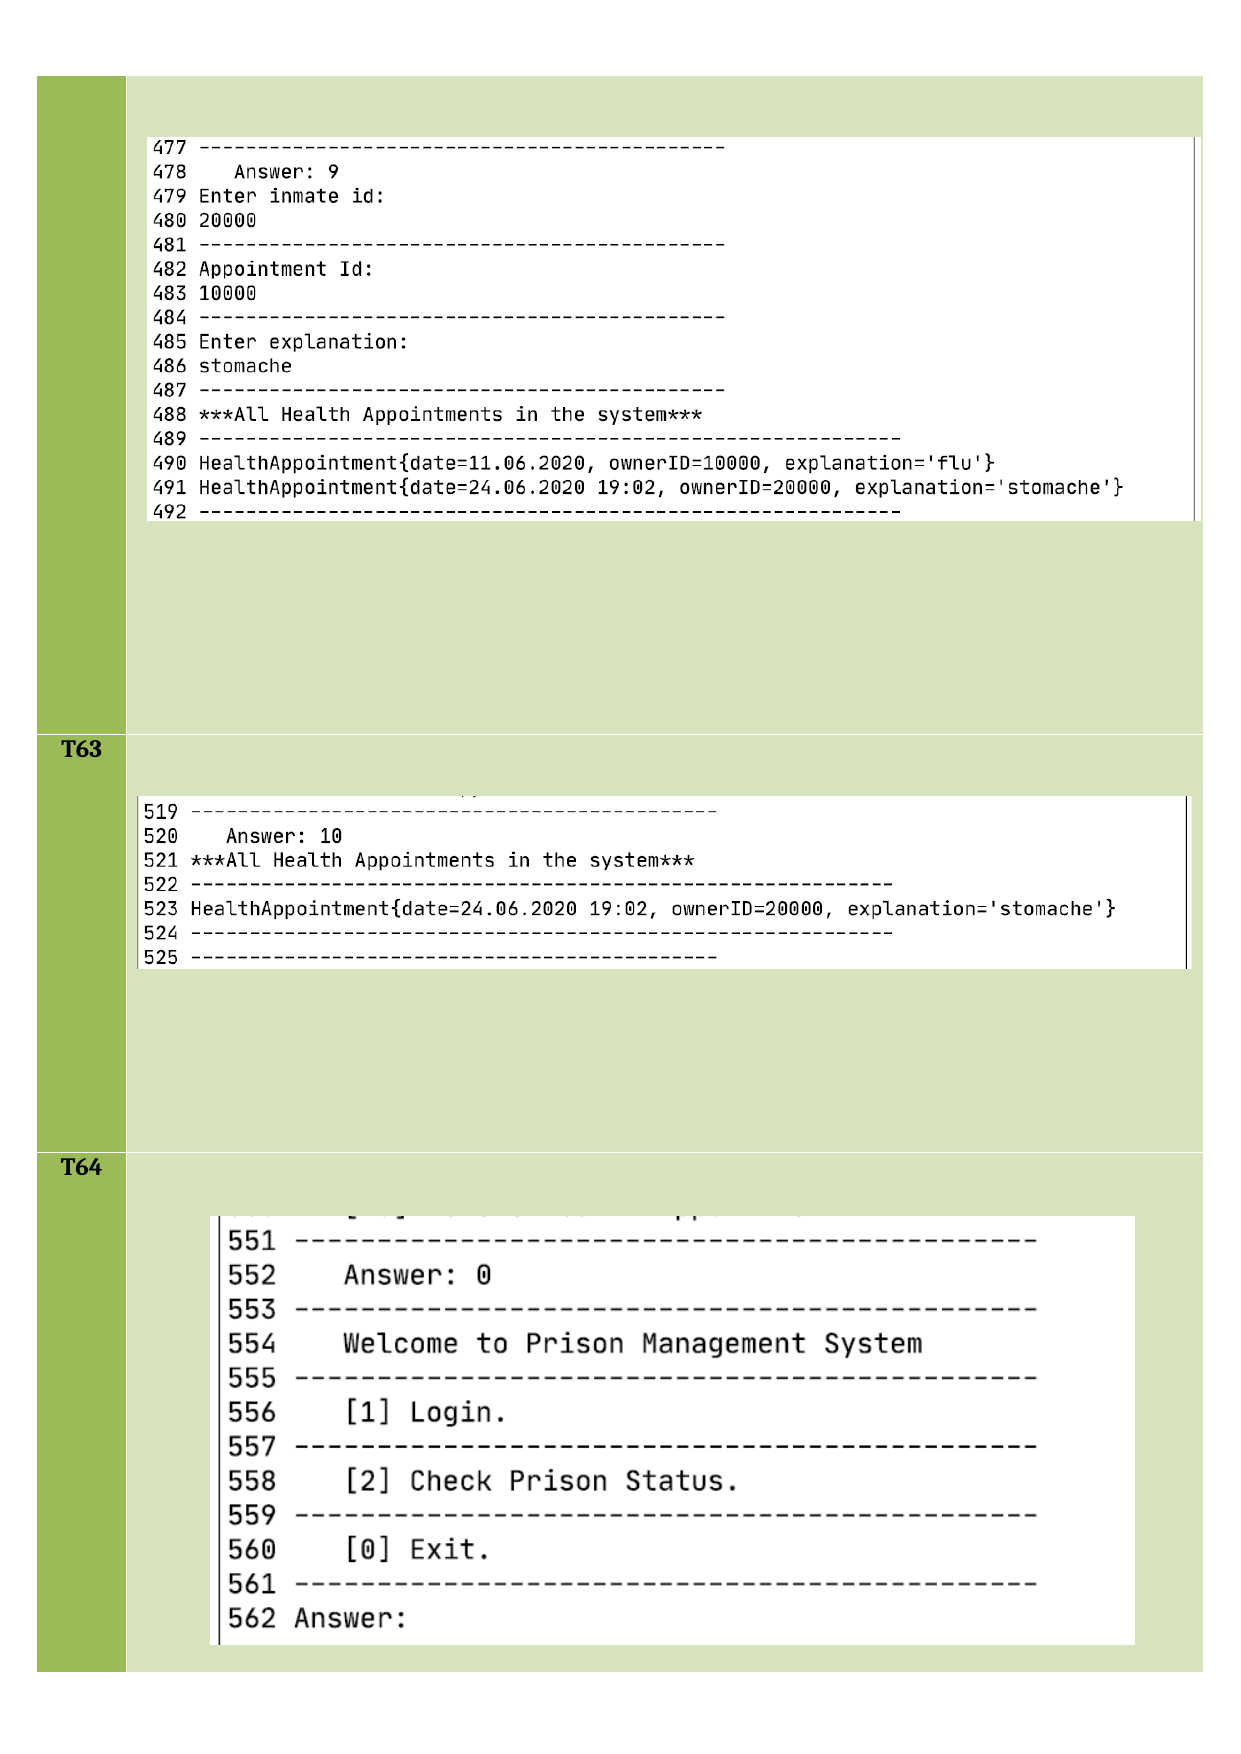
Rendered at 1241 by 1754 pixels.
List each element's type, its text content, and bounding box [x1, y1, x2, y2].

table_cell T64 [37, 1153, 126, 1672]
table_cell [127, 1153, 1203, 1672]
table_cell T63 [37, 735, 126, 1152]
picture [137, 796, 1192, 969]
table_cell [127, 76, 1203, 734]
picture [147, 137, 1202, 521]
picture [210, 1216, 1135, 1645]
table_cell T62 [37, 76, 126, 734]
table_cell [127, 735, 1203, 1152]
